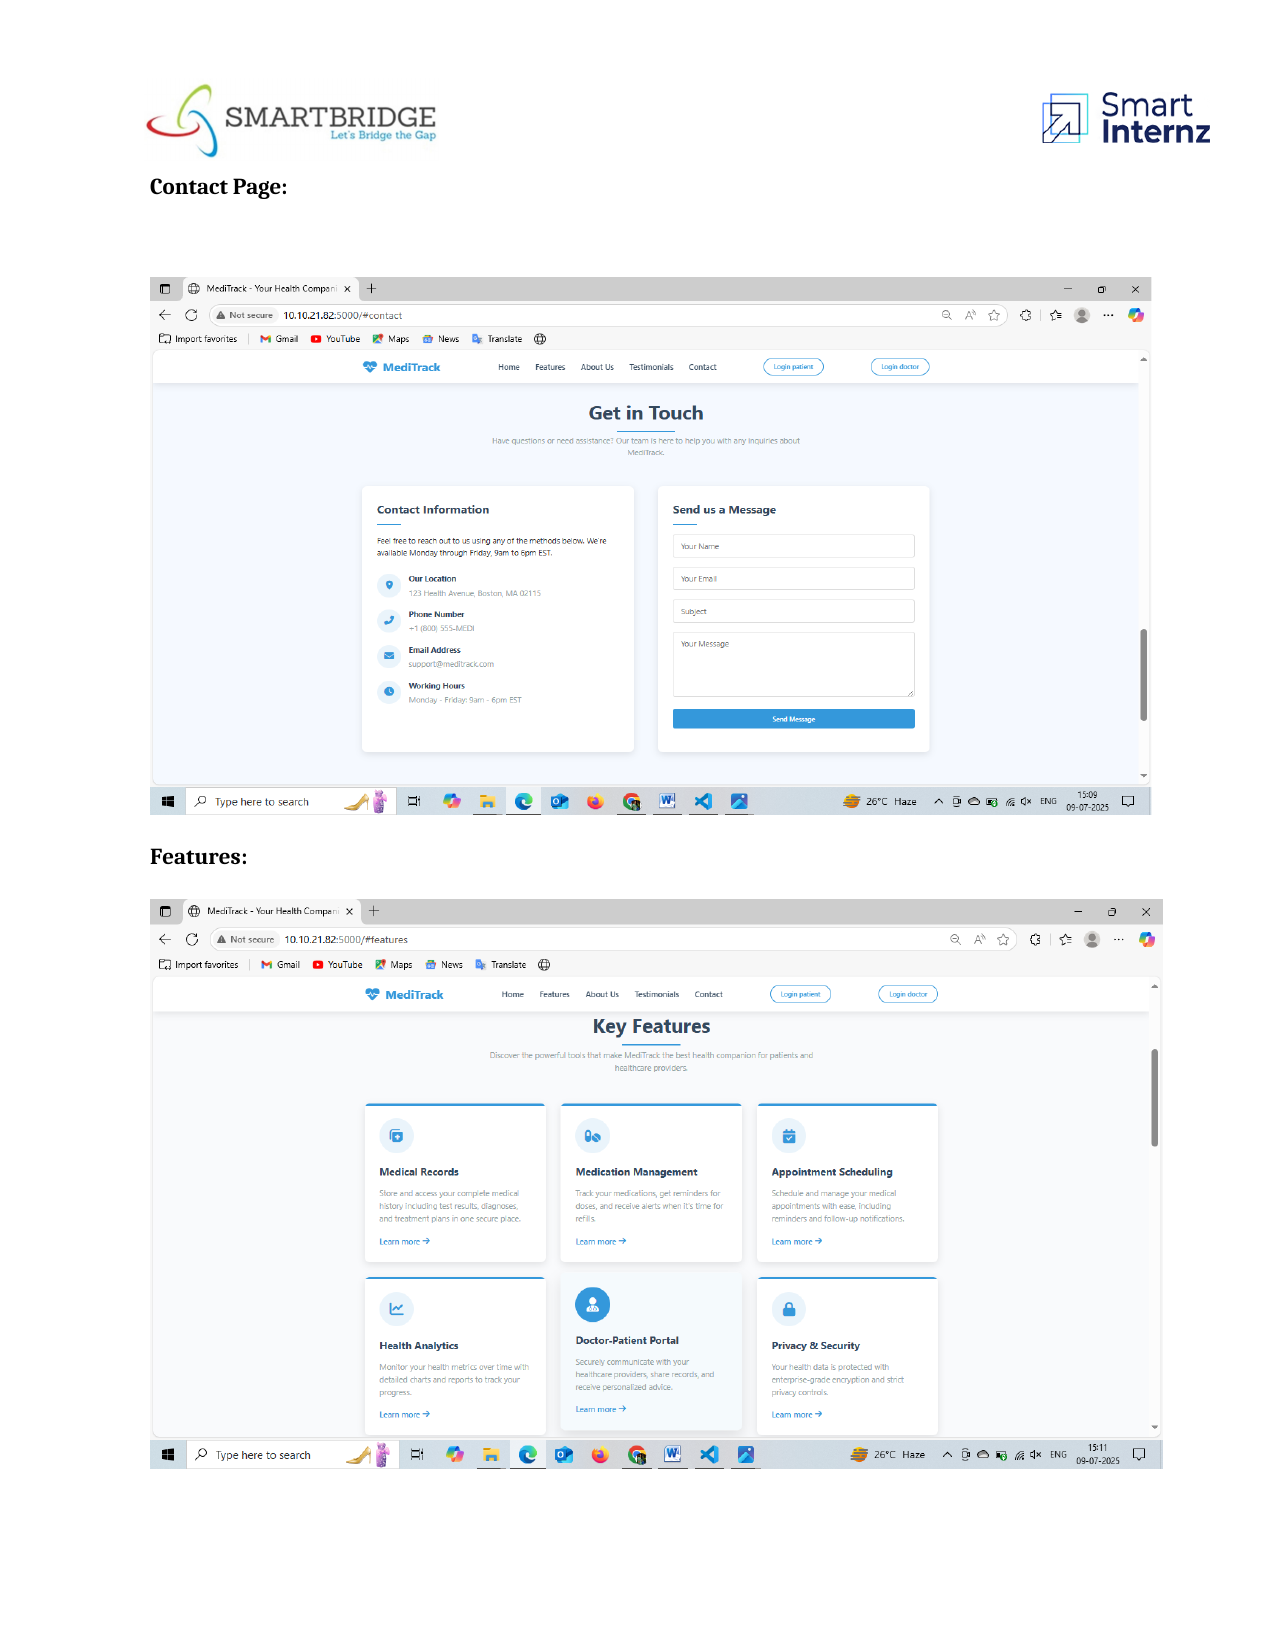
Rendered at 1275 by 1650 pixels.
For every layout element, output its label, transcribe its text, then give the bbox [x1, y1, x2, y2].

picture [150, 899, 1163, 1469]
picture [1037, 92, 1214, 143]
text Contact Page: [150, 174, 1275, 200]
picture [143, 78, 439, 161]
picture [150, 277, 1152, 815]
text Features: [150, 844, 1275, 870]
